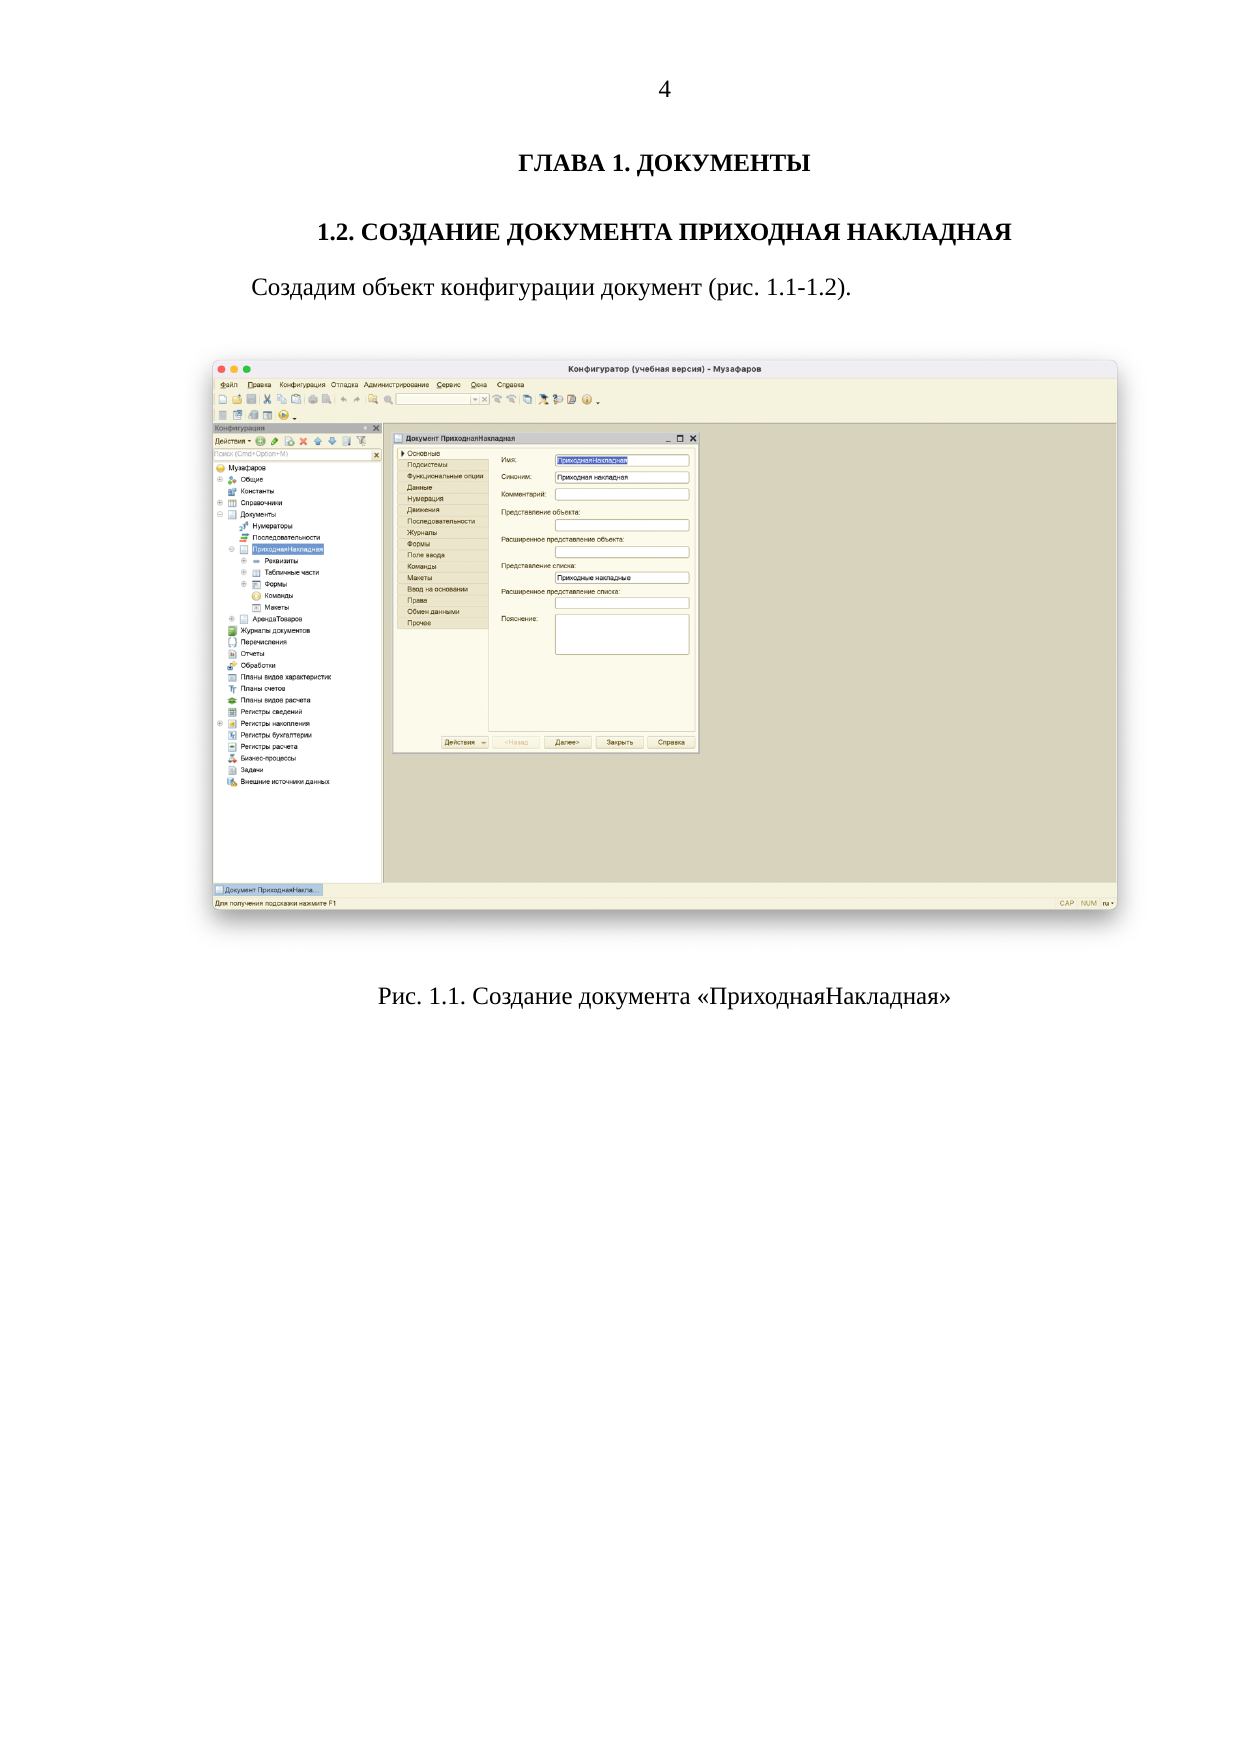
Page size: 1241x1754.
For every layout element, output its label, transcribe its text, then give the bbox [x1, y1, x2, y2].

subtitle ГЛАВА 1. ДОКУМЕНТЫ [177, 148, 1152, 177]
picture [177, 336, 1152, 956]
text Рис. 1.1. Создание документа «ПриходнаяНакладная» [177, 981, 1152, 1010]
subtitle 1.2. СОЗДАНИЕ ДОКУМЕНТА приходная накладная [177, 217, 1152, 245]
text Создадим объект конфигурации документ (рис. 1.1-1.2). [177, 272, 1152, 301]
